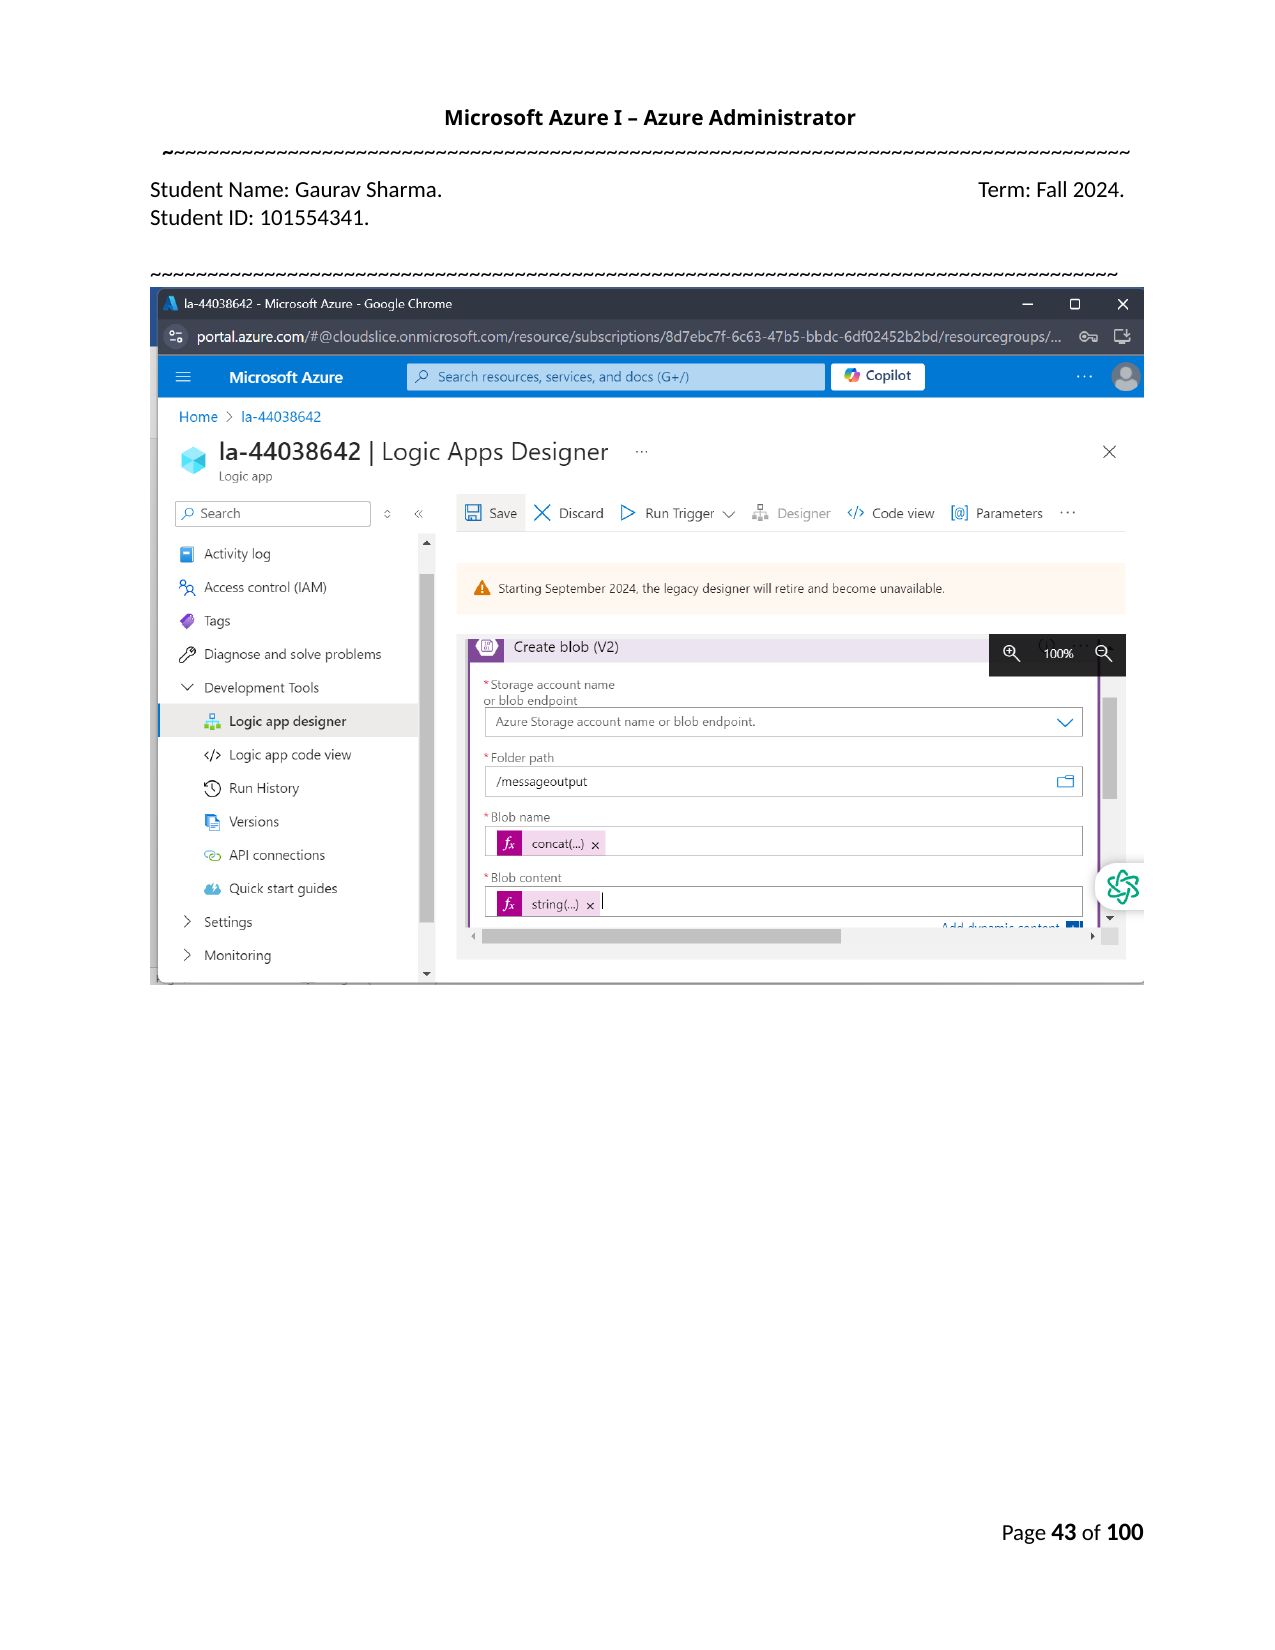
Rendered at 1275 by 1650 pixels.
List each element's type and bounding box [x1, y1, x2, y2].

picture [150, 287, 1144, 985]
